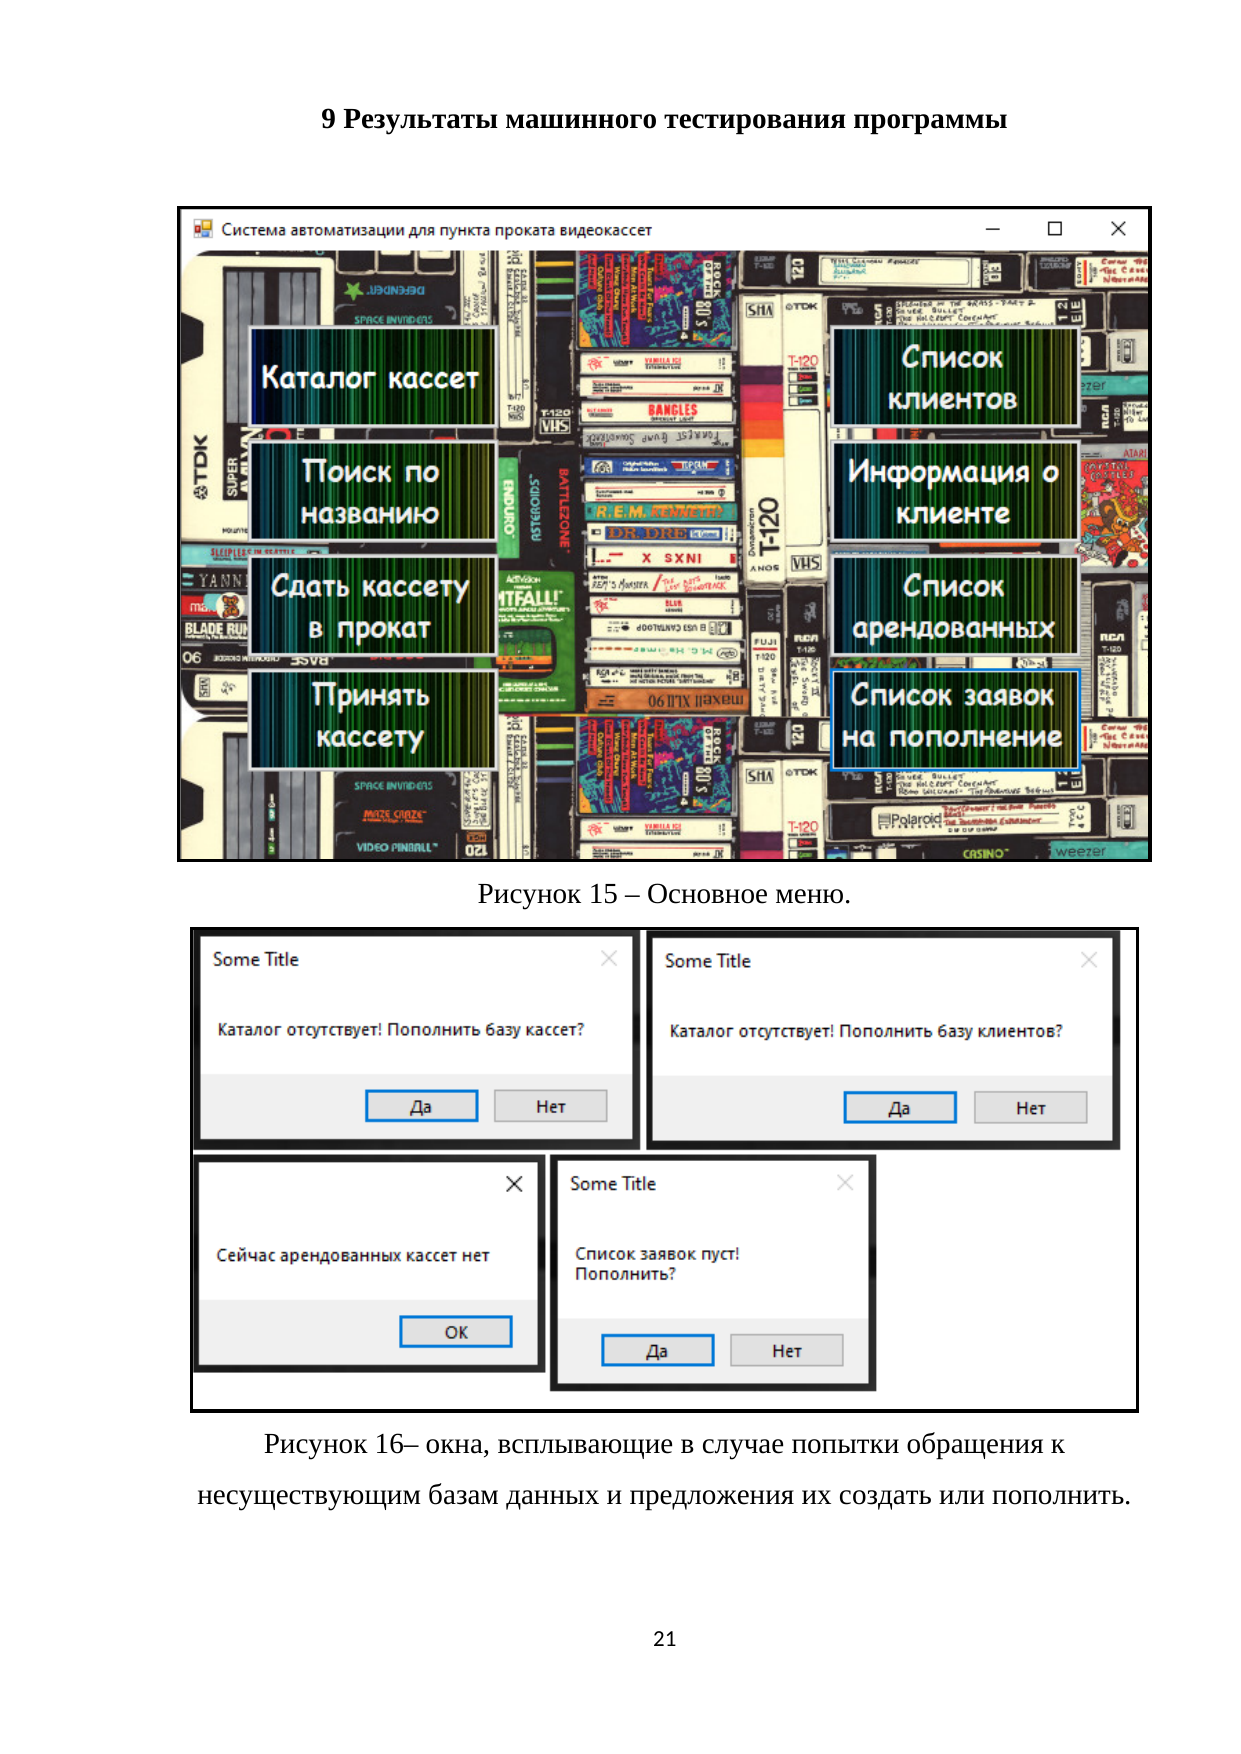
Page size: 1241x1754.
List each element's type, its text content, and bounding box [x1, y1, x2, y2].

picture [180, 209, 1148, 859]
subtitle 9 Результаты машинного тестирования программы [177, 101, 1152, 135]
text Рисунок 16– окна, всплывающие в случае попытки обращения к несуществующим базам данных и предложения их создать или пополнить. [177, 1427, 1152, 1511]
picture [193, 930, 1136, 1409]
text Рисунок 15 – Основное меню. [177, 876, 1152, 910]
